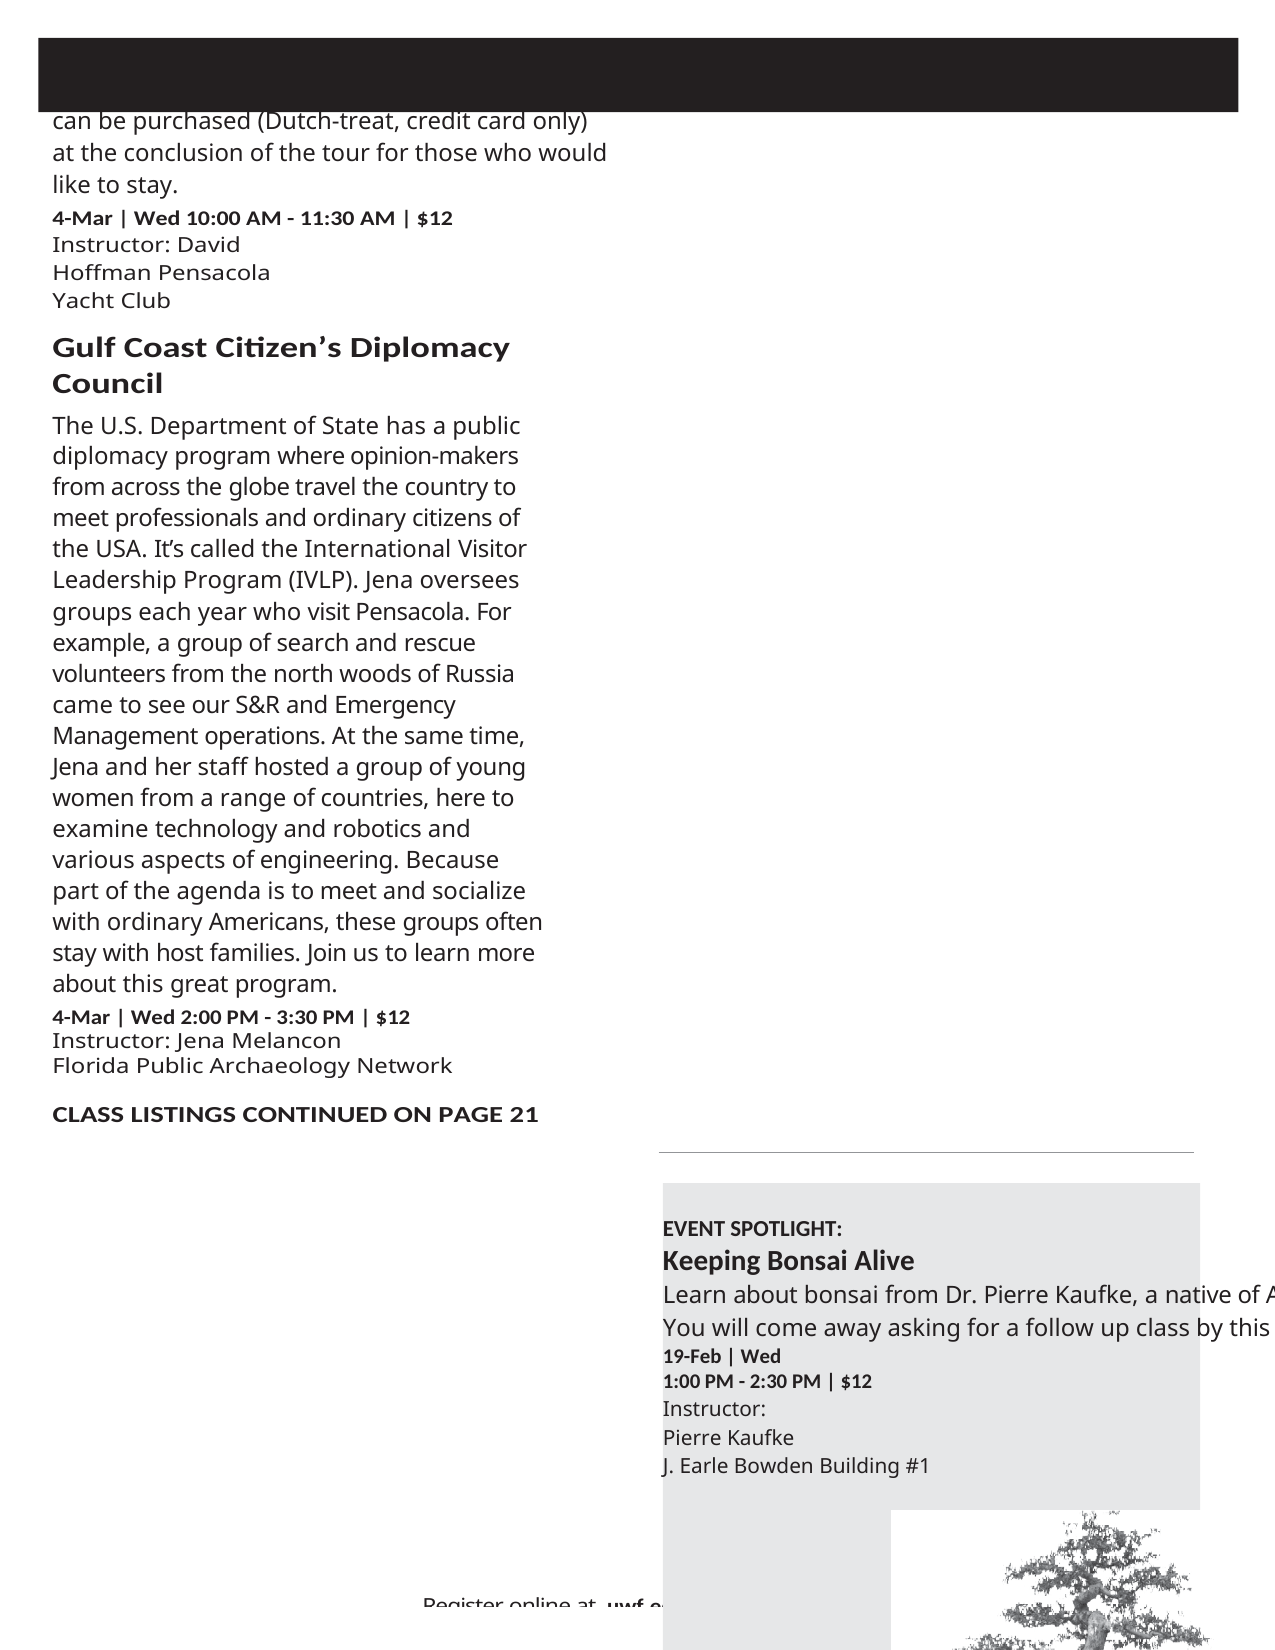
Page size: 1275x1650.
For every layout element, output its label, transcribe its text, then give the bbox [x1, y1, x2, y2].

subtitle Gulf Coast Citizen’s Diplomacy Council [52, 329, 609, 400]
text Instructor: David Hoffman Pensacola Yacht Club [52, 231, 304, 314]
picture [891, 1510, 1247, 1650]
text can be purchased (Dutch-treat, credit card only) at the conclusion of the tour for those who would like to stay. [52, 104, 609, 200]
text Instructor: Jena Melancon [52, 1029, 609, 1054]
text 4-Mar | Wed 2:00 PM - 3:30 PM | $12 [52, 1005, 609, 1029]
text The U.S. Department of State has a public diplomacy program where opinion-makers from across the globe travel the country to meet professionals and ordinary citizens of the USA. It’s called the International Visitor Leadership Program (IVLP). Jena oversees groups each year who visit Pensacola. For example, a group of search and rescue volunteers from the north woods of Russia came to see our S&R and Emergency Management operations. At the same time, Jena and her staff hosted a group of young women from a range of countries, here to examine technology and robotics and various aspects of engineering. Because part of the agenda is to meet and socialize with ordinary Americans, these groups often stay with host families. Join us to learn more about this great program. [52, 410, 550, 999]
text CLASS LISTINGS CONTINUED ON PAGE 21 [52, 1100, 609, 1128]
text 4-Mar | Wed 10:00 AM - 11:30 AM | $12 [52, 206, 609, 231]
text Florida Public Archaeology Network [52, 1054, 609, 1079]
